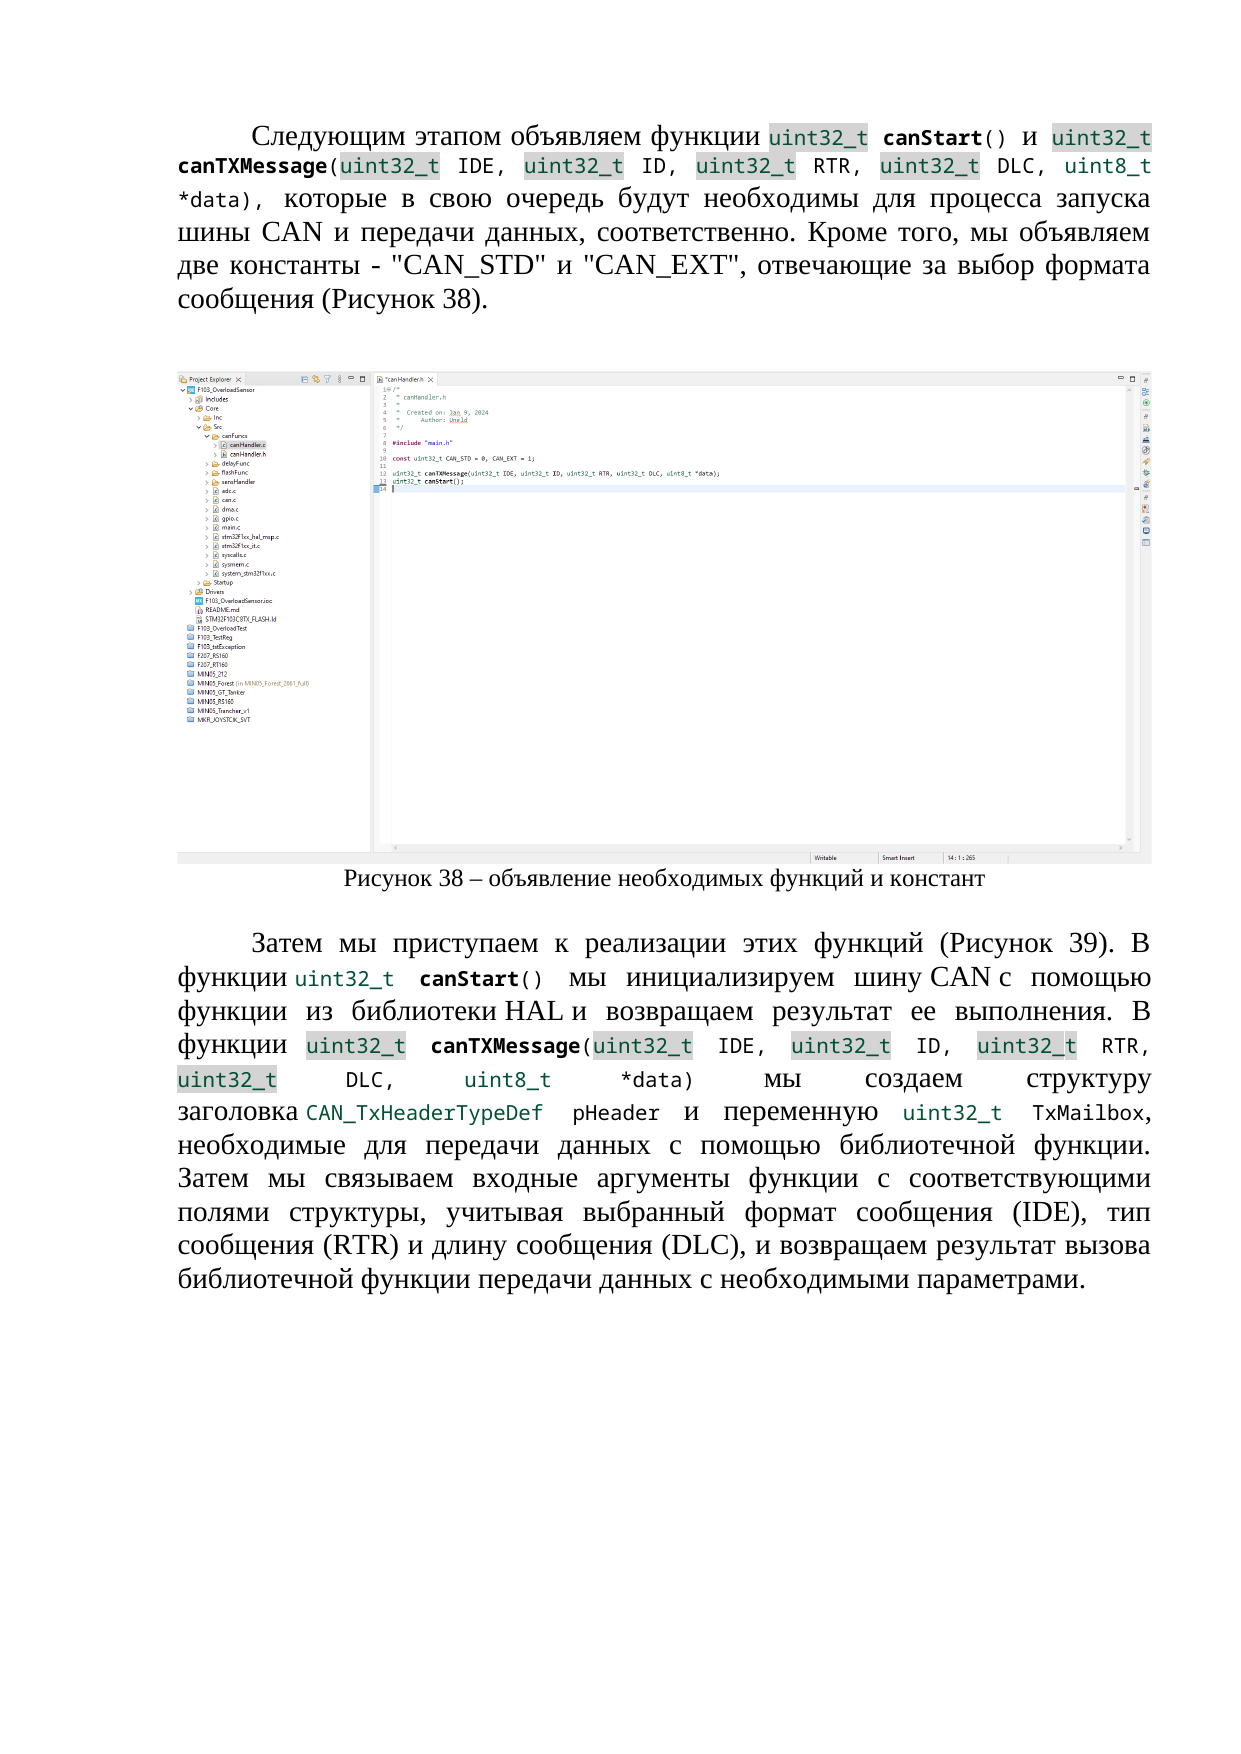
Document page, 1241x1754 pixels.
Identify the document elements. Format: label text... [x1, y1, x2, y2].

text Следующим этапом объявляем функции uint32_t canStart() и uint32_t canTXMessage(uint32_t IDE, uint32_t ID, uint32_t RTR, uint32_t DLC, uint8_t *data), которые в свою очередь будут необходимы для процесса запуска шины CAN и передачи данных, соответственно. Кроме того, мы объявляем две константы - "CAN_STD" и "CAN_EXT", отвечающие за выбор формата сообщения (Рисунок 38). [177, 180, 1152, 314]
text Затем мы приступаем к реализации этих функций (Рисунок 39). В функции uint32_t canStart() мы инициализируем шину CAN с помощью функции из библиотеки HAL и возвращаем результат ее выполнения. В функции uint32_t canTXMessage(uint32_t IDE, uint32_t ID, uint32_t RTR, uint32_t DLC, uint8_t *data) мы создаем структуру заголовка CAN_TxHeaderTypeDef pHeader и переменную uint32_t TxMailbox, необходимые для передачи данных с помощью библиотечной функции. Затем мы связываем входные аргументы функции с соответствующими полями структуры, учитывая выбранный формат сообщения (IDE), тип сообщения (RTR) и длину сообщения (DLC), и возвращаем результат вызова библиотечной функции передачи данных с необходимыми параметрами. [177, 926, 1152, 1294]
text Рисунок 38 – объявление необходимых функций и констант [177, 864, 1152, 892]
text Следующим этапом объявляем функции uint32_t canStart() и uint32_t canTXMessage(uint32_t IDE, uint32_t ID, uint32_t RTR, uint32_t DLC, uint8_t *data), которые в свою очередь будут необходимы для процесса запуска шины CAN и передачи данных, соответственно. Кроме того, мы объявляем две константы - "CAN_STD" и "CAN_EXT", отвечающие за выбор формата сообщения (Рисунок 38). [177, 118, 1152, 152]
picture [177, 371, 1152, 864]
